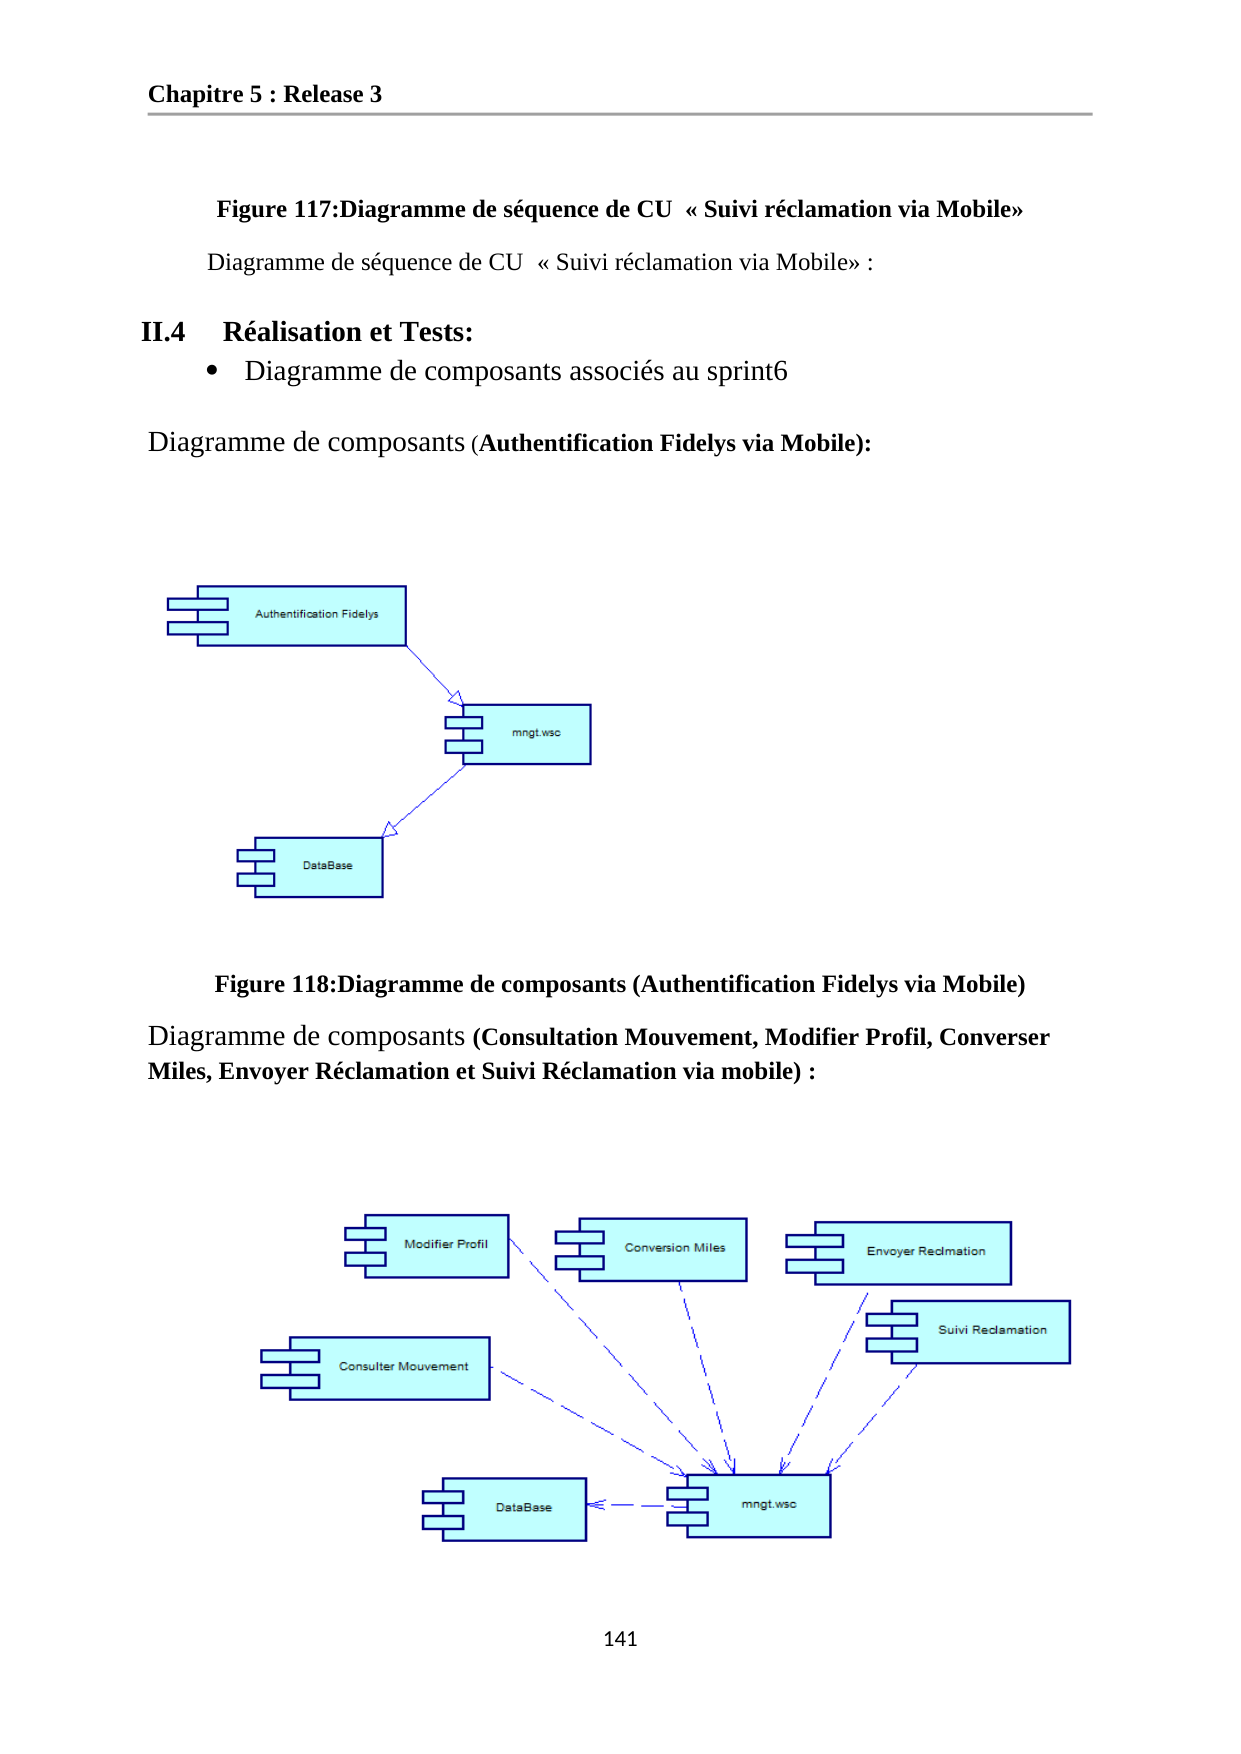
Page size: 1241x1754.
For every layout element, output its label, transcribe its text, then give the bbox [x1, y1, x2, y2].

subtitle Réalisation et Tests: [185, 314, 1093, 348]
picture [244, 1160, 1080, 1569]
list Diagramme de composants associés au sprint6 [207, 353, 1093, 387]
text Diagramme de composants (Consultation Mouvement, Modifier Profil, Converser Miles, Envoyer Réclamation et Suivi Réclamation via mobile) : [148, 1018, 1093, 1085]
text Diagramme de composants (Authentification Fidelys via Mobile): [148, 424, 1093, 458]
picture [147, 554, 647, 934]
text Figure 117:Diagramme de séquence de CU « Suivi réclamation via Mobile» [148, 194, 1093, 222]
text Figure 118:Diagramme de composants (Authentification Fidelys via Mobile) [148, 969, 1093, 997]
text Diagramme de séquence de CU « Suivi réclamation via Mobile» : [207, 243, 1093, 277]
